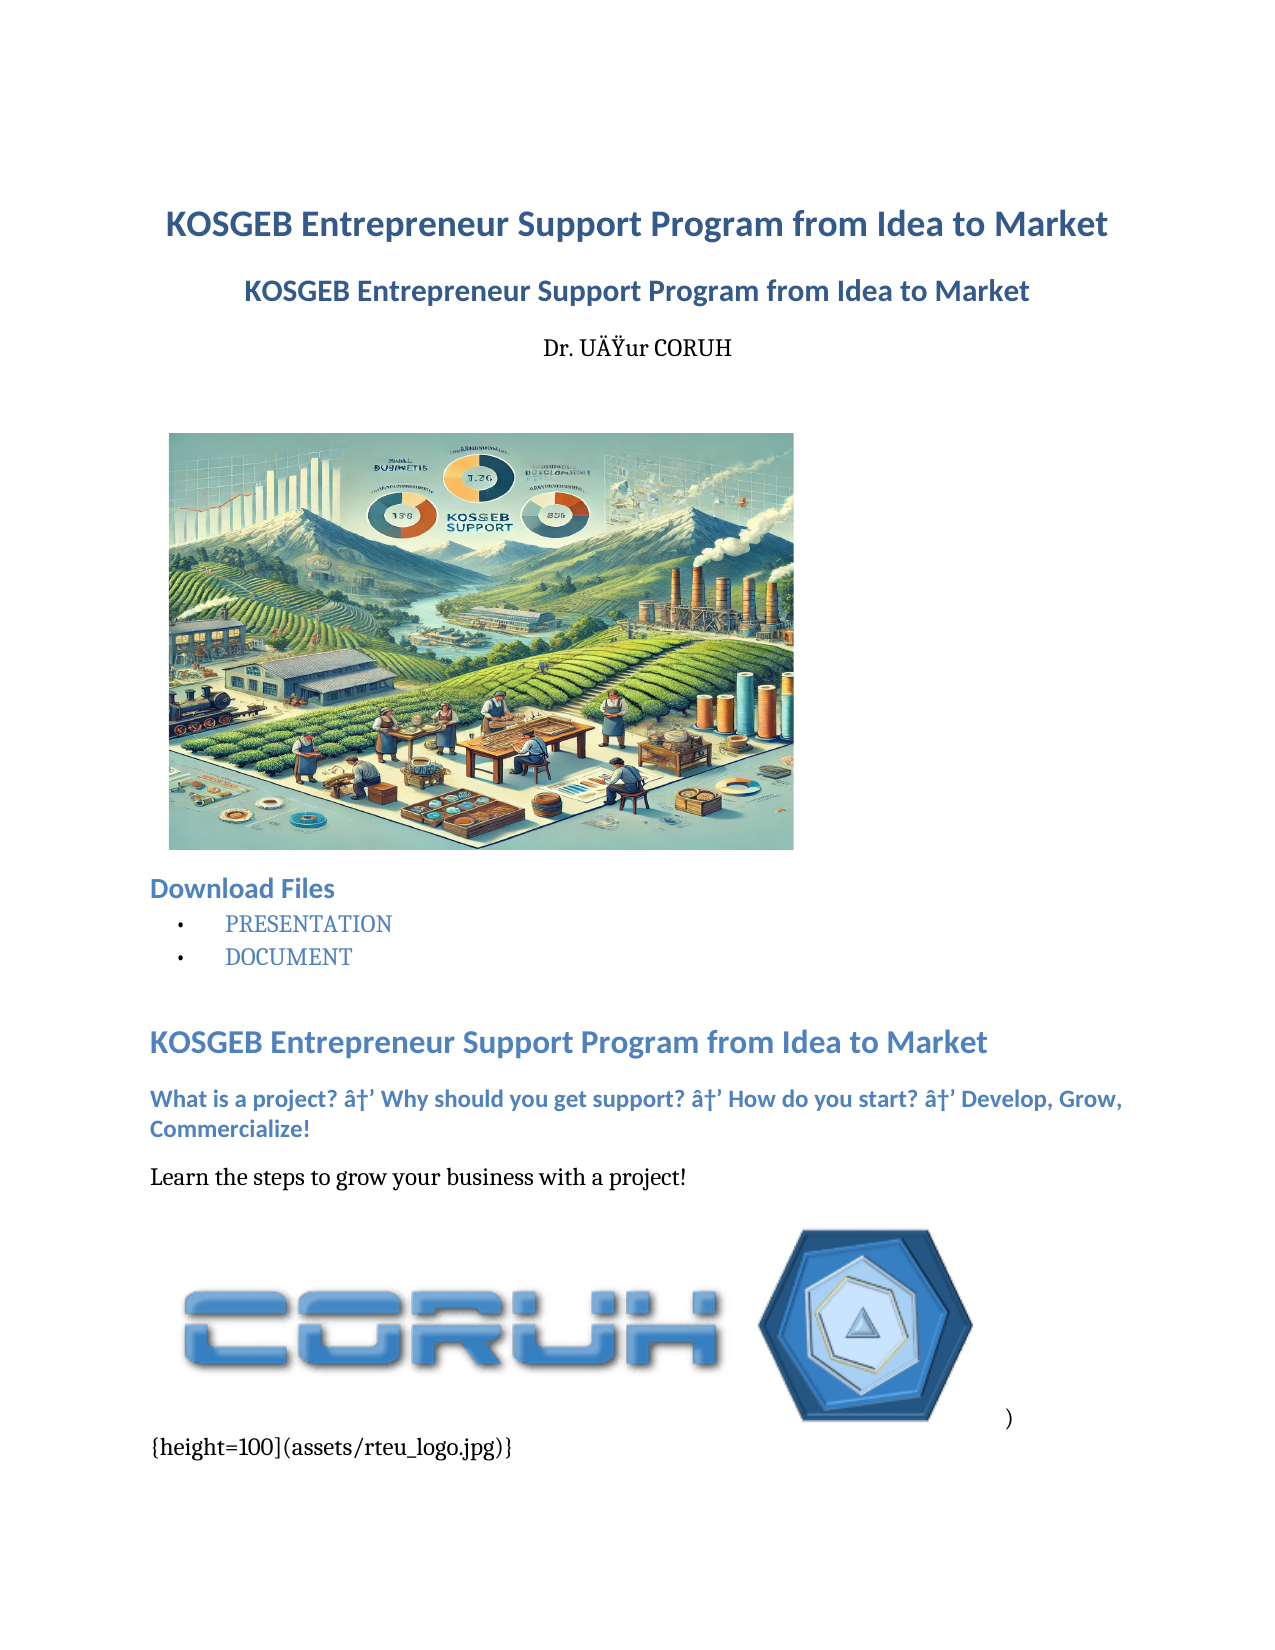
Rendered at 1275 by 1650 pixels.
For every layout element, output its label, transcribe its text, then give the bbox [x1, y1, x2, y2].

subtitle KOSGEB Entrepreneur Support Program from Idea to Market [150, 1021, 1125, 1062]
text Learn the steps to grow your business with a project! [150, 1163, 1125, 1191]
subtitle KOSGEB Entrepreneur Support Program from Idea to Market [150, 271, 1125, 309]
subtitle Download Files [150, 871, 1125, 906]
subtitle What is a project? â†’ Why should you get support? â†’ How do you start? â†’ Develop, Grow, Commercialize! [150, 1083, 1125, 1144]
picture [168, 433, 794, 850]
title KOSGEB Entrepreneur Support Program from Idea to Market [150, 200, 1125, 246]
list DOCUMENT [175, 942, 1125, 971]
list PRESENTATION [175, 910, 1125, 939]
picture [168, 1210, 986, 1427]
text Dr. UÄŸur CORUH [150, 334, 1125, 363]
